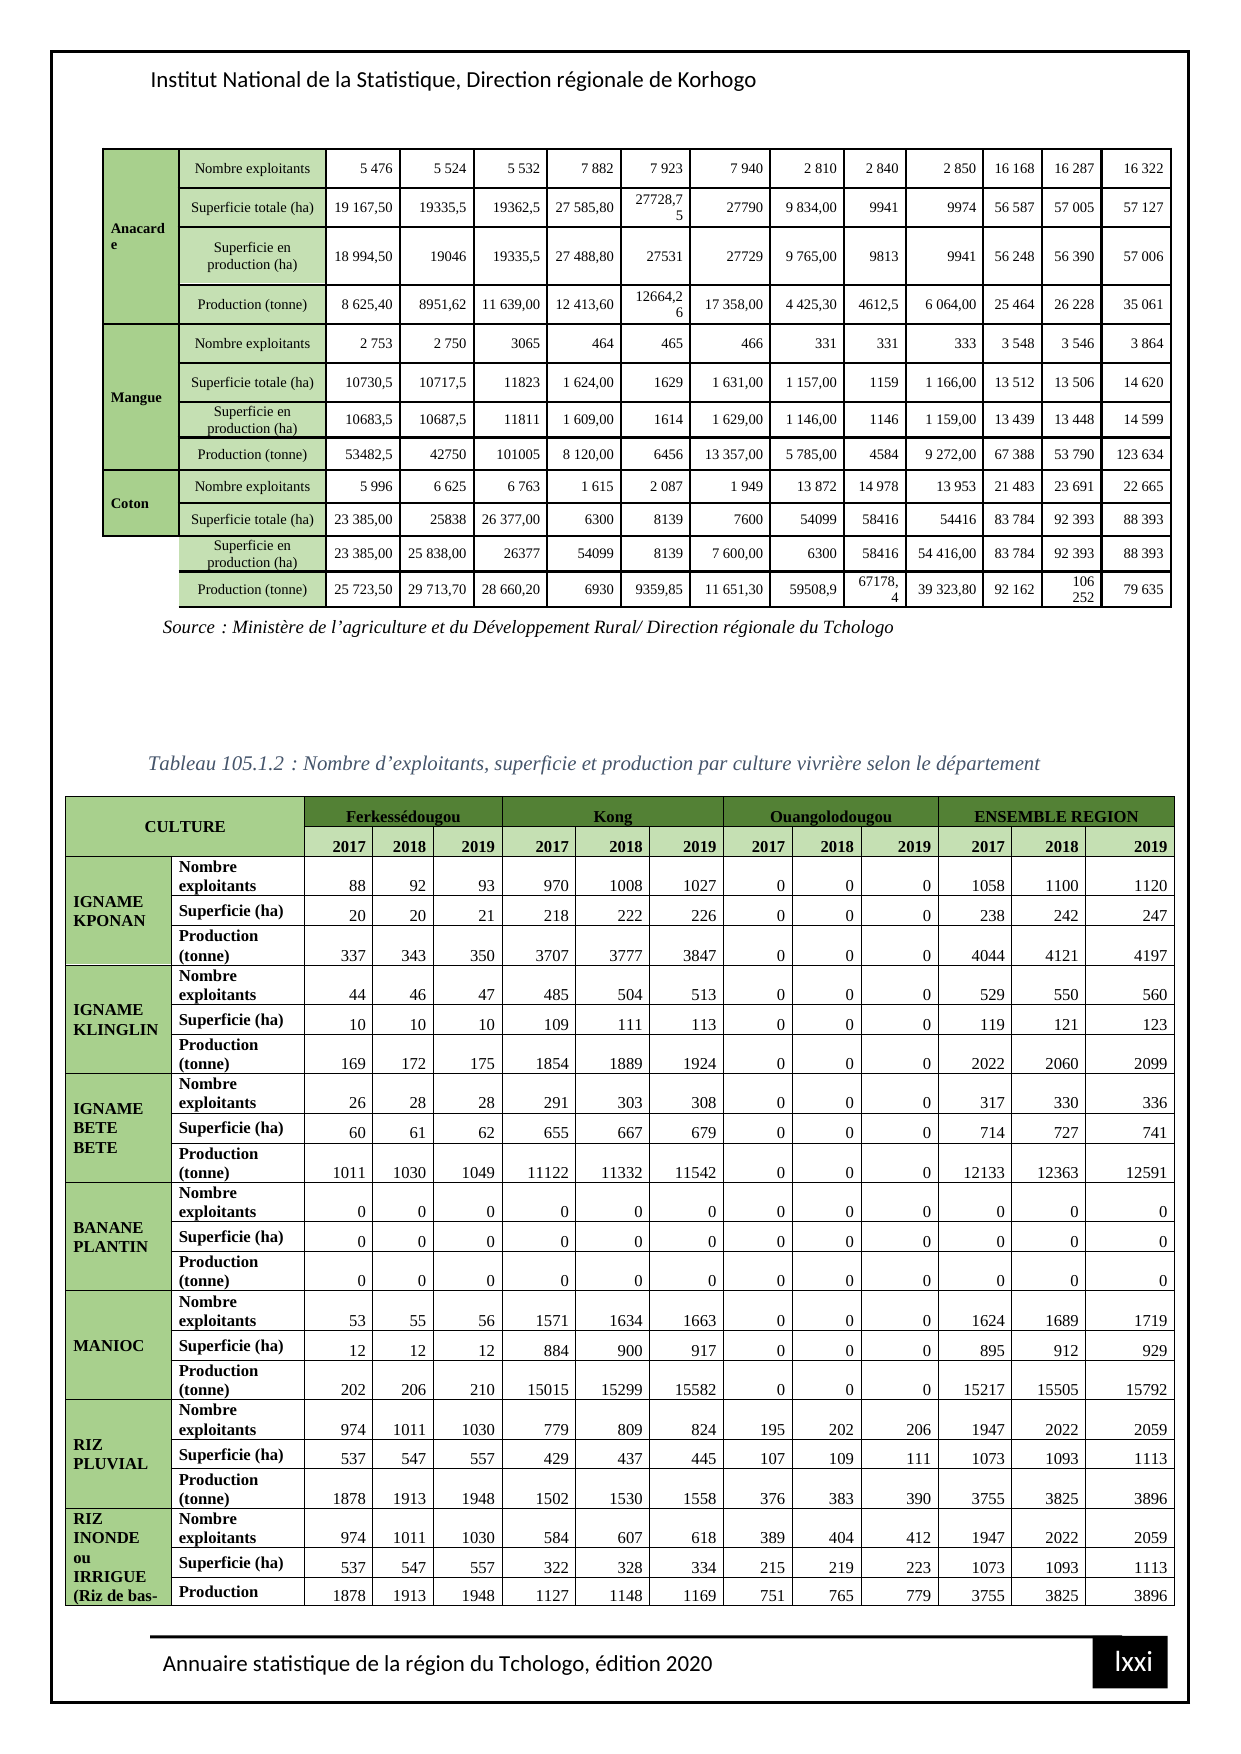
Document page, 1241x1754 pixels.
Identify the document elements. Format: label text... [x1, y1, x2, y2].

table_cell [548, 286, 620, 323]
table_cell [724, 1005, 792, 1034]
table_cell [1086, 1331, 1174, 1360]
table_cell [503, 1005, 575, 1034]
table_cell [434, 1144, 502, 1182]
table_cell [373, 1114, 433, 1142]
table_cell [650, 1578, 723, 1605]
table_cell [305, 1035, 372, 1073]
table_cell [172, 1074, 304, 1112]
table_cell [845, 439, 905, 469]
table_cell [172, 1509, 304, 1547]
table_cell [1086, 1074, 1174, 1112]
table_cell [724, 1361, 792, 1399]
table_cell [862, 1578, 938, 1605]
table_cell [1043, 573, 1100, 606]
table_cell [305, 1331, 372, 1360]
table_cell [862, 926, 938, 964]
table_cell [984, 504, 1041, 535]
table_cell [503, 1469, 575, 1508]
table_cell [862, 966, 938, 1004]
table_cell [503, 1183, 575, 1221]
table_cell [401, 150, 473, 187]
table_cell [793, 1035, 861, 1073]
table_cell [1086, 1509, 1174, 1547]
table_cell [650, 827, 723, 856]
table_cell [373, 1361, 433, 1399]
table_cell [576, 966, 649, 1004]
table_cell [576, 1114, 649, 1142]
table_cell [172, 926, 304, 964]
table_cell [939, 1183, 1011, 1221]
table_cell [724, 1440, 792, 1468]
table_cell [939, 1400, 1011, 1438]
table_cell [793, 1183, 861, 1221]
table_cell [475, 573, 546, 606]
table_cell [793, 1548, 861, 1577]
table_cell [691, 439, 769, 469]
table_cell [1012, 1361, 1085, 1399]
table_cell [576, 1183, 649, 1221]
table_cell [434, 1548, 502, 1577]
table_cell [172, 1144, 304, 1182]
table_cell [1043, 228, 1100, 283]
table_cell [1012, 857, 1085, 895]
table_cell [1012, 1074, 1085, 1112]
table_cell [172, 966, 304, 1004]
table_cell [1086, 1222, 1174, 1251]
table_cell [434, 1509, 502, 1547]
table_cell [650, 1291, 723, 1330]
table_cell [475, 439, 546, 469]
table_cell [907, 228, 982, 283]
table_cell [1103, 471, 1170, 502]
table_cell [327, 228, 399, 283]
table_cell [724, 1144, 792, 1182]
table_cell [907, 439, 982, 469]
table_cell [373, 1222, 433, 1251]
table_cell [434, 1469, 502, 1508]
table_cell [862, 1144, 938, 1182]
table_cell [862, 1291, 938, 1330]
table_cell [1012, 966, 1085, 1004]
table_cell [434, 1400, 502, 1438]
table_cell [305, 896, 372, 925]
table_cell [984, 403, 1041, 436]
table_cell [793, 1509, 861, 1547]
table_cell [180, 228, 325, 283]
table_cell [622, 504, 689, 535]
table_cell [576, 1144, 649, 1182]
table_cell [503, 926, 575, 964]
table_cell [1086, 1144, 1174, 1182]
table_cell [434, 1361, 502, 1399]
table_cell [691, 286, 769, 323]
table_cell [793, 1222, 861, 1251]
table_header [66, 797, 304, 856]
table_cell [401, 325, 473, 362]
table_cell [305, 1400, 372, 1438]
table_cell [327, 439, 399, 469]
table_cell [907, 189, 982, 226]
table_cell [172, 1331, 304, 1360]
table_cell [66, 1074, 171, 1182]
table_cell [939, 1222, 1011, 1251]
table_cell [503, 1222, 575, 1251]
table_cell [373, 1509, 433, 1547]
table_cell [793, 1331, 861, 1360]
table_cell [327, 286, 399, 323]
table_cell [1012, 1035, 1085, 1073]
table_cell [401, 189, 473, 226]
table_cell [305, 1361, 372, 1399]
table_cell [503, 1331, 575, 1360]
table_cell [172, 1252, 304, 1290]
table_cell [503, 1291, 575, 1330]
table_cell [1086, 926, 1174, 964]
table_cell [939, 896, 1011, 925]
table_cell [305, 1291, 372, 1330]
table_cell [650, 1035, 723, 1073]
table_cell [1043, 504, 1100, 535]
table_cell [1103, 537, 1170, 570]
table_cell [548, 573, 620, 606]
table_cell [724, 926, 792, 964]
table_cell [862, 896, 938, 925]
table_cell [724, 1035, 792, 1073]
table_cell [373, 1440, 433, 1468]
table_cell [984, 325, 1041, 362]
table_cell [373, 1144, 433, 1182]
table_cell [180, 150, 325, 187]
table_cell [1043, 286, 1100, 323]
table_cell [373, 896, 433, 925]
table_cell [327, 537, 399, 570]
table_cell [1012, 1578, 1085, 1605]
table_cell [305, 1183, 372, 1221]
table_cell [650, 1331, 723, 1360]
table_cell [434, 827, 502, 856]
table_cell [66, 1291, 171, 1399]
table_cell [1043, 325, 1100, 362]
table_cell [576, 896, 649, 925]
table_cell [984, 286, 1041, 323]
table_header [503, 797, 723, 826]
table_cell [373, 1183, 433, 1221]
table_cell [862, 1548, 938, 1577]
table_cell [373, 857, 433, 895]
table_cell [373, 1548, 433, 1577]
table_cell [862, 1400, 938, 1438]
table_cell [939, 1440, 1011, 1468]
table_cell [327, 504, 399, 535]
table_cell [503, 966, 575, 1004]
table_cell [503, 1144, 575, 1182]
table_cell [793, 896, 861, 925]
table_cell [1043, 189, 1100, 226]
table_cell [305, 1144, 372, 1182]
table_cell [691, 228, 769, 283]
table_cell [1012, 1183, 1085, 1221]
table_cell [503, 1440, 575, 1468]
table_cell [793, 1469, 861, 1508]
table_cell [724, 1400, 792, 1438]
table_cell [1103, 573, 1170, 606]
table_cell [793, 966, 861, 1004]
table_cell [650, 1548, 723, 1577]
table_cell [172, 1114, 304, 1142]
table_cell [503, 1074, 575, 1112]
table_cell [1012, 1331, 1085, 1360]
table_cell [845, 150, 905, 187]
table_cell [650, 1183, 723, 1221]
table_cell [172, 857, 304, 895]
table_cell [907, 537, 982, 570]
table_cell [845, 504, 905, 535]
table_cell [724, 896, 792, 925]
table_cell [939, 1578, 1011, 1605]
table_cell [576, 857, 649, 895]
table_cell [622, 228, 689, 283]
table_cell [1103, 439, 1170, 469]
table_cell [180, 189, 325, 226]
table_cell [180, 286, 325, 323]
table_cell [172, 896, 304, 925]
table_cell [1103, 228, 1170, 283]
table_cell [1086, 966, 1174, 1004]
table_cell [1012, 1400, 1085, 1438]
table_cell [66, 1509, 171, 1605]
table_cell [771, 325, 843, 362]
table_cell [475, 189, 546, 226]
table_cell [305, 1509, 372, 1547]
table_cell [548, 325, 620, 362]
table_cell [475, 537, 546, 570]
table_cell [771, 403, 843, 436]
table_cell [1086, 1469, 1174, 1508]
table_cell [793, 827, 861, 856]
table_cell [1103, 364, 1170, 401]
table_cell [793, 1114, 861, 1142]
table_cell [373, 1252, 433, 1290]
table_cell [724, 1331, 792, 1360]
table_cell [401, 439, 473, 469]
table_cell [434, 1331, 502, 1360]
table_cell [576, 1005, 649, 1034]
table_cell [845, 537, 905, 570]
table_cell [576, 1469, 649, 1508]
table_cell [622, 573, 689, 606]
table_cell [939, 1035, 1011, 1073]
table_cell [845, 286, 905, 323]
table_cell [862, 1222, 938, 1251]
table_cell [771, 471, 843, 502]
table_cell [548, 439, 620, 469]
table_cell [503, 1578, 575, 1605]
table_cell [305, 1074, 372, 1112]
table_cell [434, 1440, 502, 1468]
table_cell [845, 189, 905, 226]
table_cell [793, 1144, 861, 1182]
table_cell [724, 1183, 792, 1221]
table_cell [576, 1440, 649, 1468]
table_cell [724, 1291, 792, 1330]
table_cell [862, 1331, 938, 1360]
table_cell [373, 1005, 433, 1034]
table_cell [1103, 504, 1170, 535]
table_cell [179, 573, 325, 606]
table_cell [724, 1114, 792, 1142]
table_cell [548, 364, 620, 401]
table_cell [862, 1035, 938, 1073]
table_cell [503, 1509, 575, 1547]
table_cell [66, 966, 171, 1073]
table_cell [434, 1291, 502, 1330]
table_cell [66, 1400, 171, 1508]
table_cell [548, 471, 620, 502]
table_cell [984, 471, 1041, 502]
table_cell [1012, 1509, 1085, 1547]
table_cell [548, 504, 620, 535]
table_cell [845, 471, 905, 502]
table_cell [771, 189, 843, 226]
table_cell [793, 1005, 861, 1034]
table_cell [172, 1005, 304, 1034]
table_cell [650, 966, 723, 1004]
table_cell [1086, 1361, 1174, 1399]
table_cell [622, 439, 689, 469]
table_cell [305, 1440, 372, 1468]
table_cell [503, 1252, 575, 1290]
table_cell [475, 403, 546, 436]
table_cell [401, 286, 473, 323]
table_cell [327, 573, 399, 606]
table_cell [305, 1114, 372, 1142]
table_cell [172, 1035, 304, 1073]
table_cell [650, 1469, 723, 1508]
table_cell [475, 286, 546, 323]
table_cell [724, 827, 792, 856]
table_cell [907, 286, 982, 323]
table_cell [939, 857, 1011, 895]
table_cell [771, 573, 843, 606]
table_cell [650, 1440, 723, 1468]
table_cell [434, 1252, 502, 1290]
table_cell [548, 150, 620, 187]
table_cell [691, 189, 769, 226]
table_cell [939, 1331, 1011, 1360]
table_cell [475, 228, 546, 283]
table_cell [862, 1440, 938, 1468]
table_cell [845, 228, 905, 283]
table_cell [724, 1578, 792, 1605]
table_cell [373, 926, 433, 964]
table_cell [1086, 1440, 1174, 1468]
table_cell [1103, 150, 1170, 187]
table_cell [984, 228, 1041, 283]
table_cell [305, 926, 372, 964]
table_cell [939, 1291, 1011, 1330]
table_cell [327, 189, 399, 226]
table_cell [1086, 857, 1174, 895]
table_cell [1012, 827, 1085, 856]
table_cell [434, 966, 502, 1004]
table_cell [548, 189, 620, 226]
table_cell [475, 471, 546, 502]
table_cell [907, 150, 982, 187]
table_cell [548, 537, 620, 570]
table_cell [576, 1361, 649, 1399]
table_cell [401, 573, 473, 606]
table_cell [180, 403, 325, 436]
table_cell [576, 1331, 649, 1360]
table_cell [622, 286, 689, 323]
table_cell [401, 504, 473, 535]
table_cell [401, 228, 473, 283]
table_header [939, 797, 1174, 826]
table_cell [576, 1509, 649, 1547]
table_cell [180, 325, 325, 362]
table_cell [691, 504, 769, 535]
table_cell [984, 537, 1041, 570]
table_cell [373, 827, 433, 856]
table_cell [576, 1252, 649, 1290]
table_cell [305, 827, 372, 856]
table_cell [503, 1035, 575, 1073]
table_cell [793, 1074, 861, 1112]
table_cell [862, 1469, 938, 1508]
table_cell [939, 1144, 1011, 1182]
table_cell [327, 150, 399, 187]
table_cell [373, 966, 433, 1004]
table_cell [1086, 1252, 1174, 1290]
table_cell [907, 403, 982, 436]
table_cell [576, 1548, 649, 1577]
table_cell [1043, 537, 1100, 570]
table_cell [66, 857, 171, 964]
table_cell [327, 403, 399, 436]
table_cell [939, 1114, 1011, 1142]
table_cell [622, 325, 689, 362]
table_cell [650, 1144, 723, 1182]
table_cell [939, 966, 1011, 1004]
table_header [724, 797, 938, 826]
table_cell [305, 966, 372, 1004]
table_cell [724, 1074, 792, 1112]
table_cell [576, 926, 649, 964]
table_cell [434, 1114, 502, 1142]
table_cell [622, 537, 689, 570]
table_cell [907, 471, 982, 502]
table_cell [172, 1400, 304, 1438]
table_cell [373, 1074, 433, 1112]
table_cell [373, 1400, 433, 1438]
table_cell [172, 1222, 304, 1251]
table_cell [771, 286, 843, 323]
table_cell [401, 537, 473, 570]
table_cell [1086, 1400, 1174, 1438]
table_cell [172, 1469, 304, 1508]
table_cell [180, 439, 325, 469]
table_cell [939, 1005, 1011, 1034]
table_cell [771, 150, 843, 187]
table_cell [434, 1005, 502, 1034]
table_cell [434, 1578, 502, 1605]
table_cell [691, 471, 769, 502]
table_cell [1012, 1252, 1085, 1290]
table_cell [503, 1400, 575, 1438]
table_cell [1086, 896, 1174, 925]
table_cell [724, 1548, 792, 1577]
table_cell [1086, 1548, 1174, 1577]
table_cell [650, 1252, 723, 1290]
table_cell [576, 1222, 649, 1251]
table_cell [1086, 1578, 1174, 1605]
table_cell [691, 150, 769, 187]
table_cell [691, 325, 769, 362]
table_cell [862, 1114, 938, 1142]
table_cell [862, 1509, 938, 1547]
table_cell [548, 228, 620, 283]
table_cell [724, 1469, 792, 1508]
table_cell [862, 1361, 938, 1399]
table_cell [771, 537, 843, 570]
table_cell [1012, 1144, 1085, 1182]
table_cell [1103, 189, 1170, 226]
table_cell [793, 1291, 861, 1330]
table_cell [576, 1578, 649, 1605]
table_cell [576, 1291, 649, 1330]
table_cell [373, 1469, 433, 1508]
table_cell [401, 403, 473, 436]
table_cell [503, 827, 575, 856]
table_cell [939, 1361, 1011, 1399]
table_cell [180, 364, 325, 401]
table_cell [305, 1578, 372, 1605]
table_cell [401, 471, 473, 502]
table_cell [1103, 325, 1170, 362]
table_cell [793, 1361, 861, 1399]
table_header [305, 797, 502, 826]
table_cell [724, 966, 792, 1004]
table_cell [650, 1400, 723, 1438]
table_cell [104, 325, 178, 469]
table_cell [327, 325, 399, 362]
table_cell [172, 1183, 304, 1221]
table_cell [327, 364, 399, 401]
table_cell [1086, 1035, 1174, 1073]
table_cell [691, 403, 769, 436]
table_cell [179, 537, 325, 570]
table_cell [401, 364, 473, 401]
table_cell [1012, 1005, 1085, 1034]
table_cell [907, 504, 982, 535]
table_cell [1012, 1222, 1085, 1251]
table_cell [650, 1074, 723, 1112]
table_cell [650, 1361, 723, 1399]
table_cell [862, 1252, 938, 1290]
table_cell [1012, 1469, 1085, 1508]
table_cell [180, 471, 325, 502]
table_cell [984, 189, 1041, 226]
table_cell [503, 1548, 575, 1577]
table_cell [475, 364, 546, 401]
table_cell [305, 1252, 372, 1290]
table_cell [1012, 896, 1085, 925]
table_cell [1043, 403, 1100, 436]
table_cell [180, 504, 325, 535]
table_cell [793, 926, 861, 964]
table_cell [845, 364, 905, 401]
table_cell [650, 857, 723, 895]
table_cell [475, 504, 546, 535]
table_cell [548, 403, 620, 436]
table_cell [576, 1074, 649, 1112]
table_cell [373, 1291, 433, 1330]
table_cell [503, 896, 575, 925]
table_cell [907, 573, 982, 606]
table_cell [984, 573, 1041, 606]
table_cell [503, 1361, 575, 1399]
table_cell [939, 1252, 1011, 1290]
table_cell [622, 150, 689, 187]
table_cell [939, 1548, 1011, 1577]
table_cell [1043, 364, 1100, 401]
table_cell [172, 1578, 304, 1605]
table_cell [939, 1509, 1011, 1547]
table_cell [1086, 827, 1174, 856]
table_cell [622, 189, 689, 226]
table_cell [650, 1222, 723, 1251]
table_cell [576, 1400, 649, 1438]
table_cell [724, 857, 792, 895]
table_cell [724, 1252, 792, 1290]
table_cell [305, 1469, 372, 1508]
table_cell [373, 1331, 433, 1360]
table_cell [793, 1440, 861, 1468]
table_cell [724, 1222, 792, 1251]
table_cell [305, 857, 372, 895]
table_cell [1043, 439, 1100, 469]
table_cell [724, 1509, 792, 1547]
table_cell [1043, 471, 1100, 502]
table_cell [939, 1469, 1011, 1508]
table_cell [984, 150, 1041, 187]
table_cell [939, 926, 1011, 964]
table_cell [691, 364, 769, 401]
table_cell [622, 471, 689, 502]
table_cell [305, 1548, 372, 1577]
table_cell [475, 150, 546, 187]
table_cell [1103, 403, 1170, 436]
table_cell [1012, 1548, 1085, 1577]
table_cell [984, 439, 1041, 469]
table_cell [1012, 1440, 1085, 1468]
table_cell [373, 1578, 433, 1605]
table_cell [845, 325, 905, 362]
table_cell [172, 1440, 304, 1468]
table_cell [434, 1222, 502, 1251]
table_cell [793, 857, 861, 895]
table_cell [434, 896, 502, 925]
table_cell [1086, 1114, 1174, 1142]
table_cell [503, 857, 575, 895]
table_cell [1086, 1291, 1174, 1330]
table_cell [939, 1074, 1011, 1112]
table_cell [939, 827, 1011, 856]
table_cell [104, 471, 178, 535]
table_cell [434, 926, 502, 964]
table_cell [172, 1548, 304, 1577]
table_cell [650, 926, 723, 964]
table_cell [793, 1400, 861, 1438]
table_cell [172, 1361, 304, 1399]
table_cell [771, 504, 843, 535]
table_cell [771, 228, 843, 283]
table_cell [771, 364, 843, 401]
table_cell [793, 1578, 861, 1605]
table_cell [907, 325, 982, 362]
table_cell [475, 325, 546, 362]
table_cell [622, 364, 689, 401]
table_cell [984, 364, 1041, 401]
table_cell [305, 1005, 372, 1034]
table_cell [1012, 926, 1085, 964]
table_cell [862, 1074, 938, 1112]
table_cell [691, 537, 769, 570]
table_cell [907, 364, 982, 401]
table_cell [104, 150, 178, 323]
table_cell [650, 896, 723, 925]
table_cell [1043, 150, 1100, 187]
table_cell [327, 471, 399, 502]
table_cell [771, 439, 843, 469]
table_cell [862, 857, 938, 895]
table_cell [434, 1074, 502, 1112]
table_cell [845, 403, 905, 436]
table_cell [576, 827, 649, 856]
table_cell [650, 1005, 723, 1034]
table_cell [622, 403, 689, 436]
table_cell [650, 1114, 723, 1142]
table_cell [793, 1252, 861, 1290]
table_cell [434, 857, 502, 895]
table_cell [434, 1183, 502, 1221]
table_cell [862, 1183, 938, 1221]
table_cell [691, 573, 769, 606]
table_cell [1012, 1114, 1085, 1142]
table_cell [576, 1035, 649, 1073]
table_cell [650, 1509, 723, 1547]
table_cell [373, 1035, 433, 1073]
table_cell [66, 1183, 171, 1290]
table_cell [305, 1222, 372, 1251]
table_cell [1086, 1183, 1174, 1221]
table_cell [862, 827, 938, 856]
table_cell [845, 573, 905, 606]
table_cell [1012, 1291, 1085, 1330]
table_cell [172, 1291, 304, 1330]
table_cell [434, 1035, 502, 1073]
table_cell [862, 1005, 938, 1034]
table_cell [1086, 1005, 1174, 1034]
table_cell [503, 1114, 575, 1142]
text Tableau 105.1.2 : Nombre d’exploitants, superficie et production par culture vivrière selon le département [148, 751, 1093, 775]
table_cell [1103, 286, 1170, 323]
